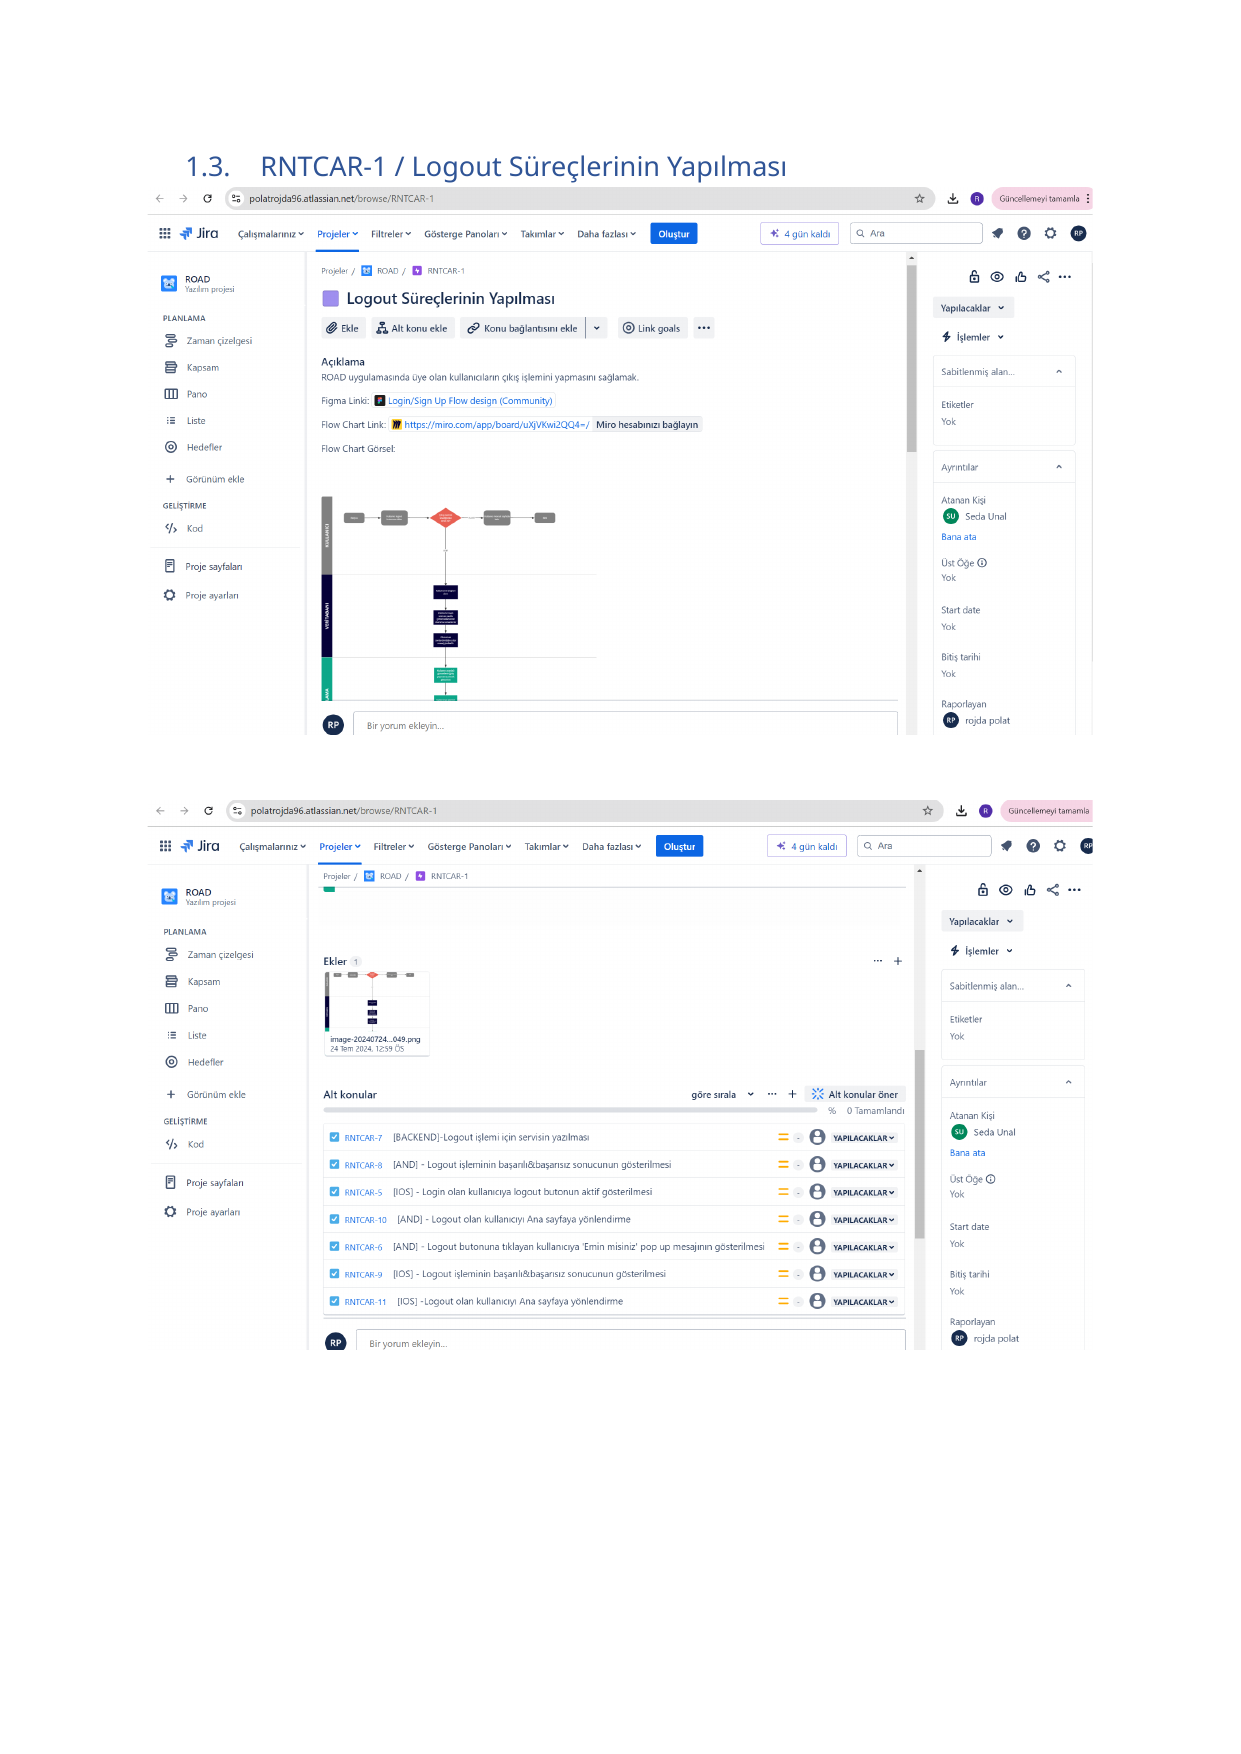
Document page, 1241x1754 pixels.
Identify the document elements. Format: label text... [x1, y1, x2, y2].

picture [147, 800, 1093, 1350]
subtitle RNTCAR-1 / Logout Süreçlerinin Yapılması [185, 148, 1093, 184]
picture [147, 187, 1093, 735]
